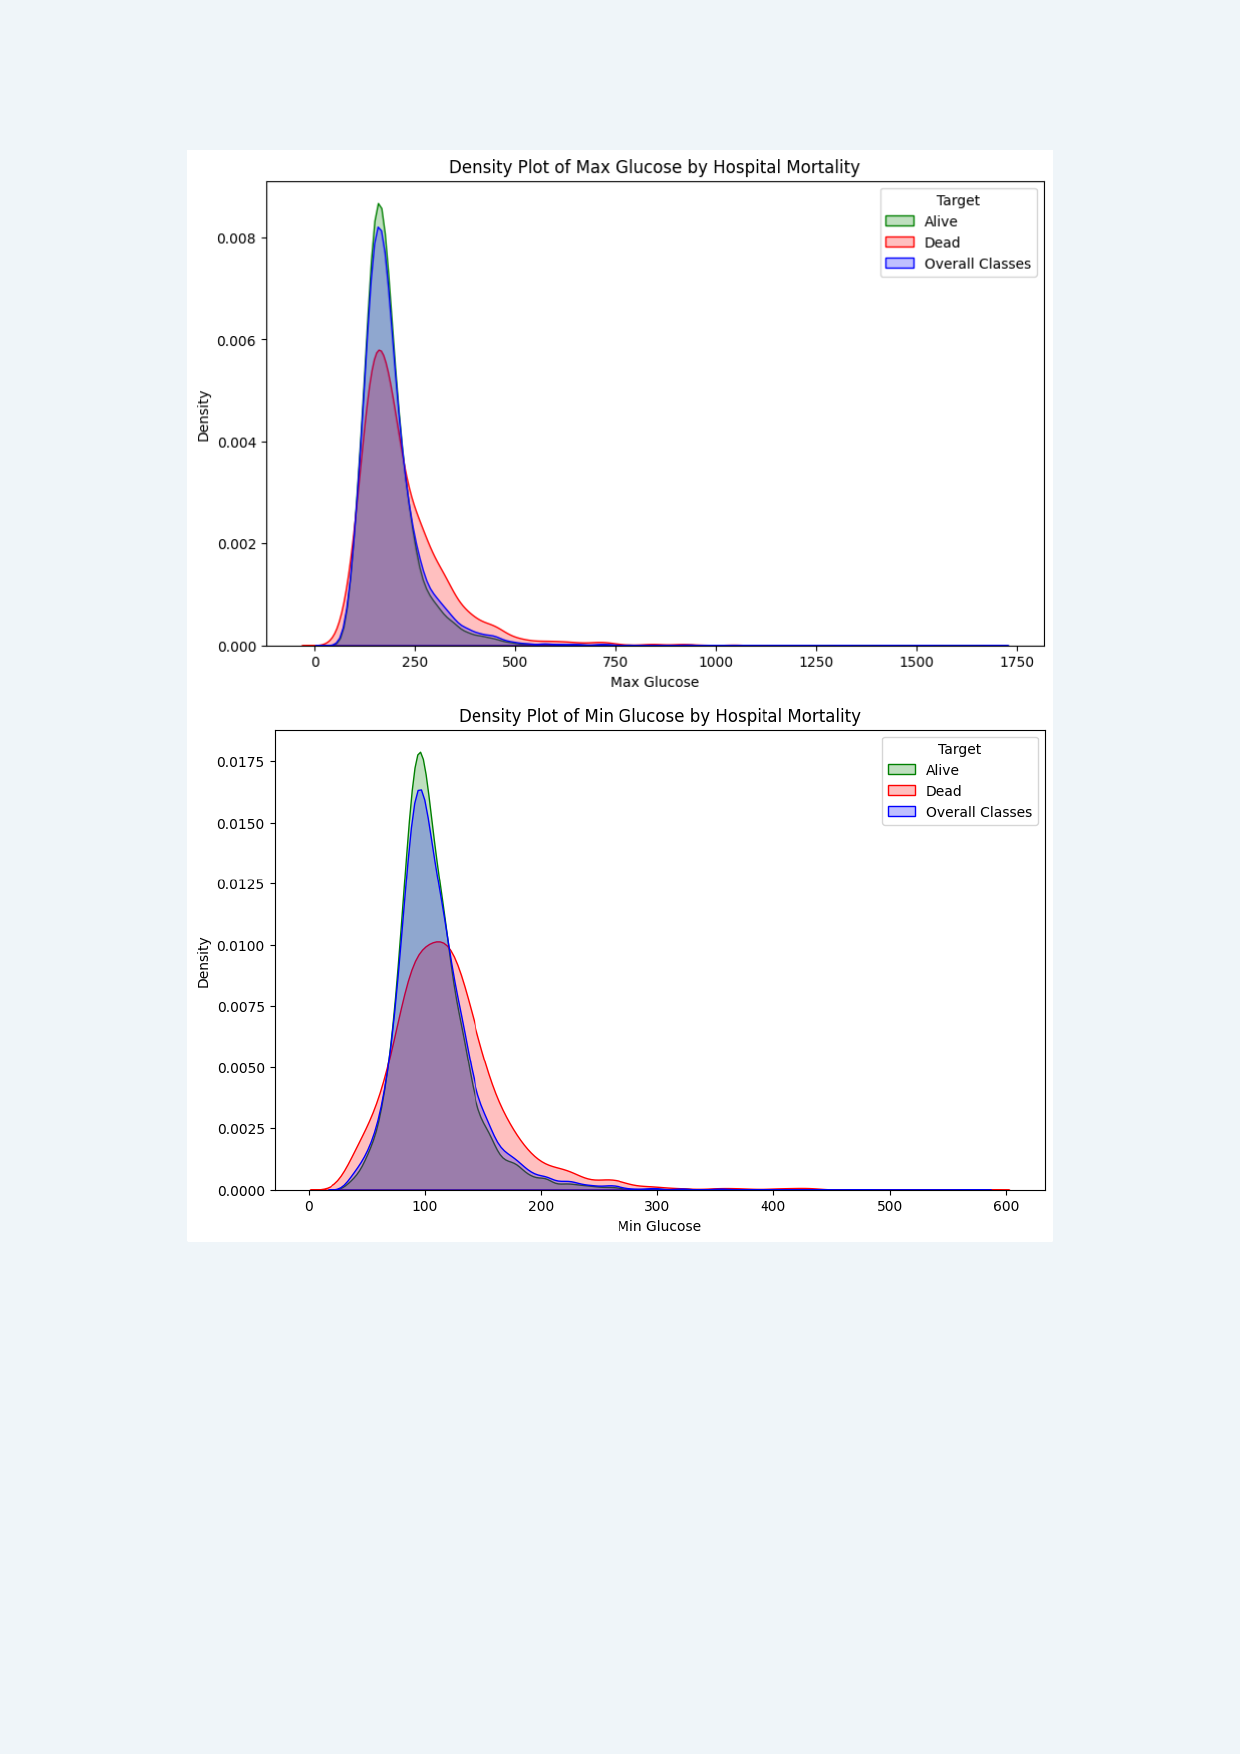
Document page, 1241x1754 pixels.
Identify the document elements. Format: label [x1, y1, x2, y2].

picture [187, 150, 1053, 1242]
